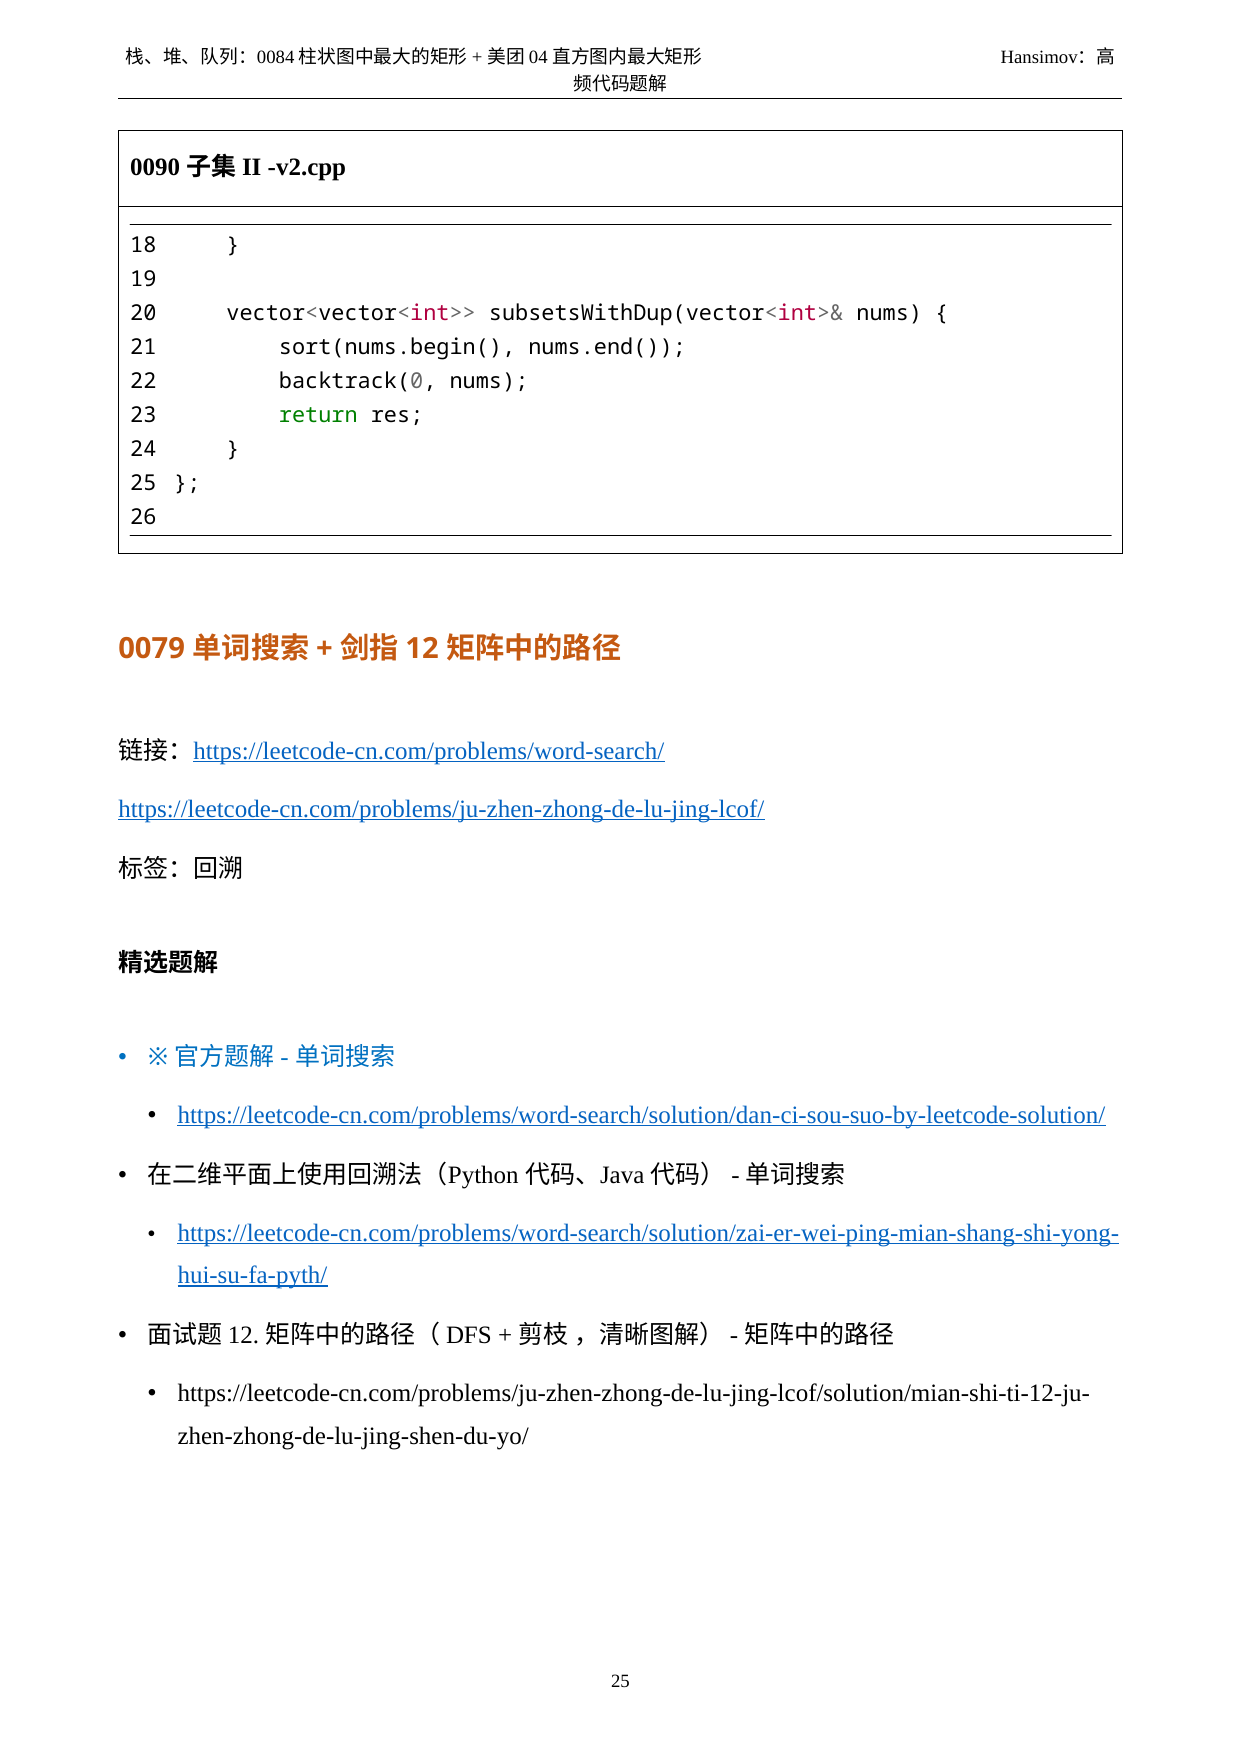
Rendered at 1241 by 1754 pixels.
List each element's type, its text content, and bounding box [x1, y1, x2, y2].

text 链接：https://leetcode-cn.com/problems/word-search/ [118, 714, 1122, 782]
text 面试题12. 矩阵中的路径（ DFS + 剪枝 ，清晰图解） - 矩阵中的路径 [118, 1299, 1122, 1367]
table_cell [119, 207, 1122, 553]
text 标签：回溯 [118, 832, 1122, 900]
subtitle 0079 单词搜索 + 剑指 12 矩阵中的路径 [118, 612, 1097, 680]
subtitle 精选题解 [118, 926, 1097, 994]
text 在二维平面上使用回溯法（Python 代码、Java 代码） - 单词搜索 [118, 1138, 1122, 1206]
text https://leetcode-cn.com/problems/word-search/solution/zai-er-wei-ping-mian-shang-shi-yong-hui-su-fa-pyth/ [148, 1215, 1122, 1292]
text ※ 官方题解 - 单词搜索 [118, 1020, 1122, 1088]
text https://leetcode-cn.com/problems/ju-zhen-zhong-de-lu-jing-lcof/ [118, 791, 1122, 825]
text https://leetcode-cn.com/problems/ju-zhen-zhong-de-lu-jing-lcof/solution/mian-shi-ti-12-ju-zhen-zhong-de-lu-jing-shen-du-yo/ [148, 1376, 1122, 1452]
table_header 0090 子集 II -v2.cpp [119, 131, 1122, 206]
text https://leetcode-cn.com/problems/word-search/solution/dan-ci-sou-suo-by-leetcode-solution/ [148, 1097, 1122, 1131]
